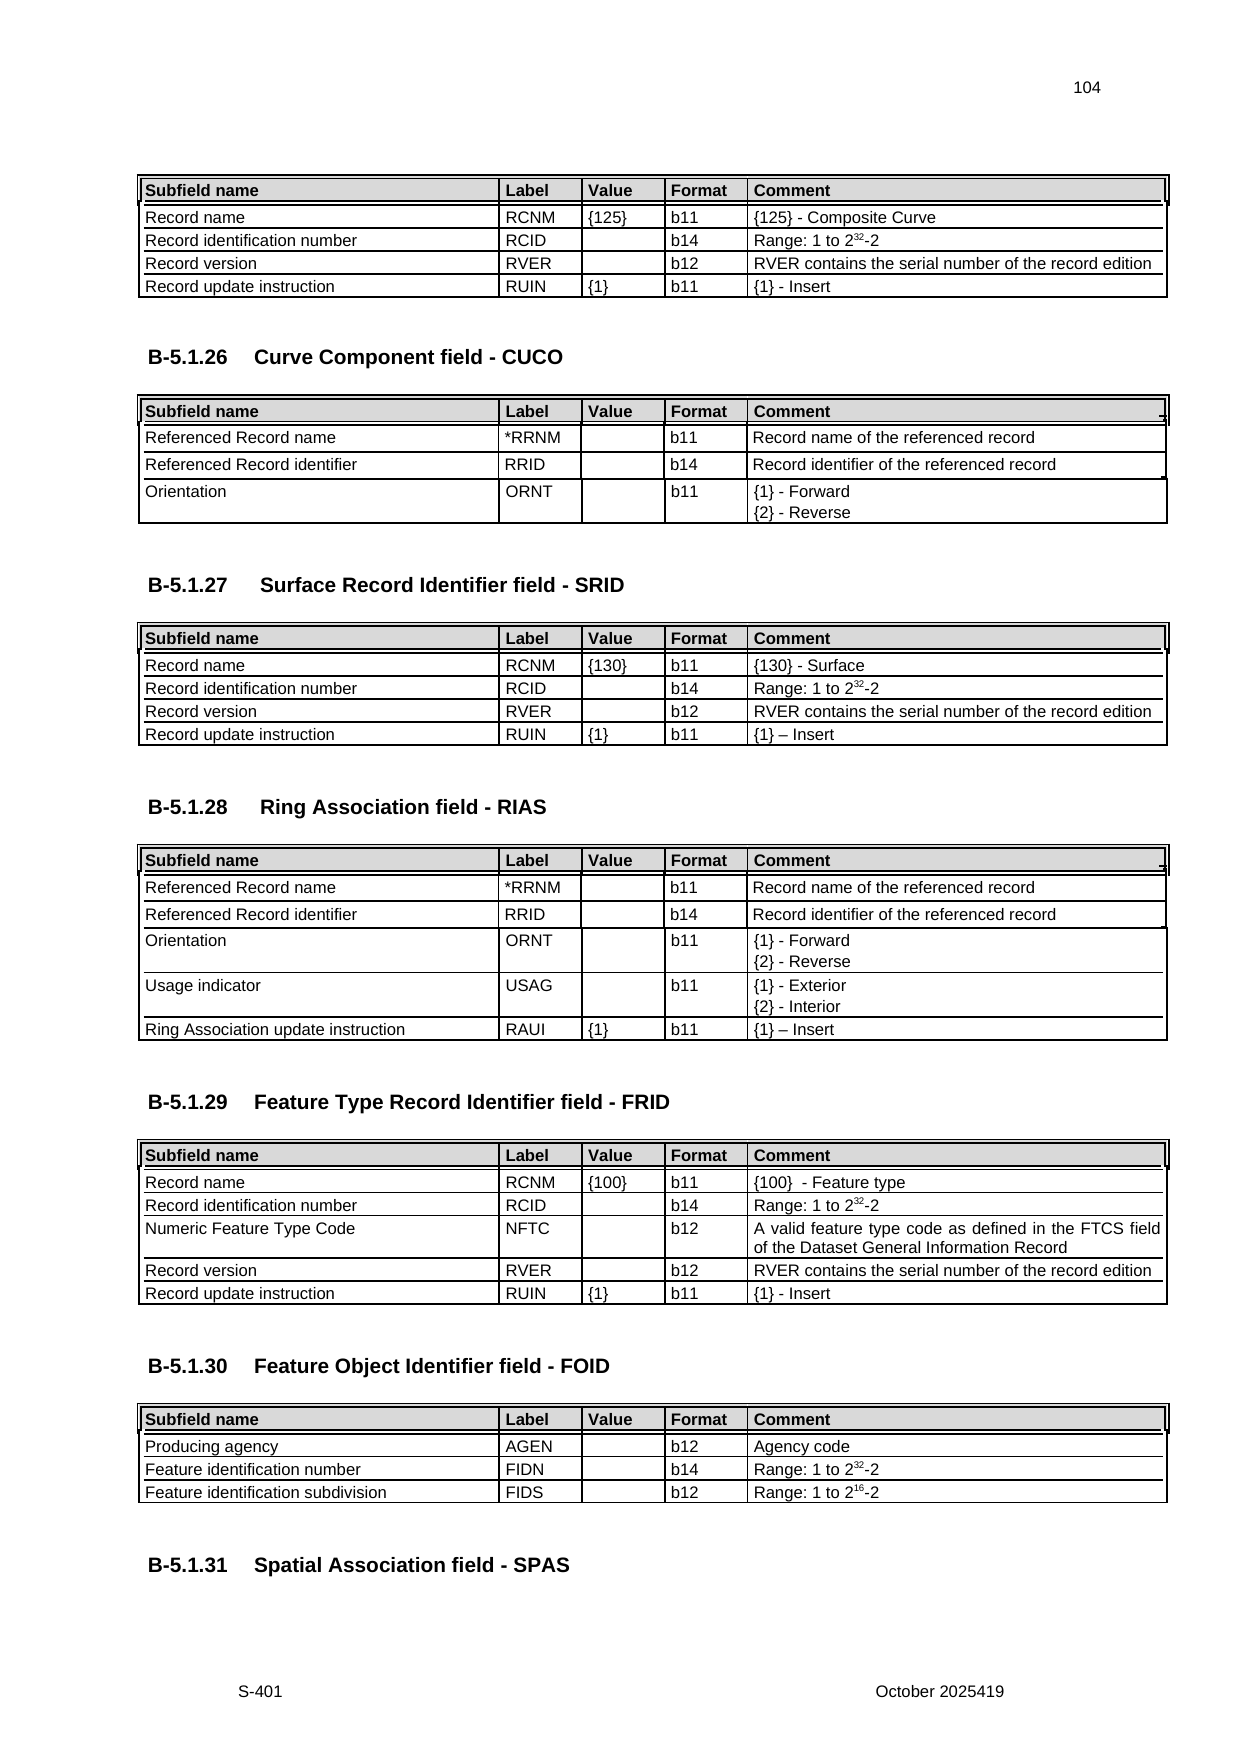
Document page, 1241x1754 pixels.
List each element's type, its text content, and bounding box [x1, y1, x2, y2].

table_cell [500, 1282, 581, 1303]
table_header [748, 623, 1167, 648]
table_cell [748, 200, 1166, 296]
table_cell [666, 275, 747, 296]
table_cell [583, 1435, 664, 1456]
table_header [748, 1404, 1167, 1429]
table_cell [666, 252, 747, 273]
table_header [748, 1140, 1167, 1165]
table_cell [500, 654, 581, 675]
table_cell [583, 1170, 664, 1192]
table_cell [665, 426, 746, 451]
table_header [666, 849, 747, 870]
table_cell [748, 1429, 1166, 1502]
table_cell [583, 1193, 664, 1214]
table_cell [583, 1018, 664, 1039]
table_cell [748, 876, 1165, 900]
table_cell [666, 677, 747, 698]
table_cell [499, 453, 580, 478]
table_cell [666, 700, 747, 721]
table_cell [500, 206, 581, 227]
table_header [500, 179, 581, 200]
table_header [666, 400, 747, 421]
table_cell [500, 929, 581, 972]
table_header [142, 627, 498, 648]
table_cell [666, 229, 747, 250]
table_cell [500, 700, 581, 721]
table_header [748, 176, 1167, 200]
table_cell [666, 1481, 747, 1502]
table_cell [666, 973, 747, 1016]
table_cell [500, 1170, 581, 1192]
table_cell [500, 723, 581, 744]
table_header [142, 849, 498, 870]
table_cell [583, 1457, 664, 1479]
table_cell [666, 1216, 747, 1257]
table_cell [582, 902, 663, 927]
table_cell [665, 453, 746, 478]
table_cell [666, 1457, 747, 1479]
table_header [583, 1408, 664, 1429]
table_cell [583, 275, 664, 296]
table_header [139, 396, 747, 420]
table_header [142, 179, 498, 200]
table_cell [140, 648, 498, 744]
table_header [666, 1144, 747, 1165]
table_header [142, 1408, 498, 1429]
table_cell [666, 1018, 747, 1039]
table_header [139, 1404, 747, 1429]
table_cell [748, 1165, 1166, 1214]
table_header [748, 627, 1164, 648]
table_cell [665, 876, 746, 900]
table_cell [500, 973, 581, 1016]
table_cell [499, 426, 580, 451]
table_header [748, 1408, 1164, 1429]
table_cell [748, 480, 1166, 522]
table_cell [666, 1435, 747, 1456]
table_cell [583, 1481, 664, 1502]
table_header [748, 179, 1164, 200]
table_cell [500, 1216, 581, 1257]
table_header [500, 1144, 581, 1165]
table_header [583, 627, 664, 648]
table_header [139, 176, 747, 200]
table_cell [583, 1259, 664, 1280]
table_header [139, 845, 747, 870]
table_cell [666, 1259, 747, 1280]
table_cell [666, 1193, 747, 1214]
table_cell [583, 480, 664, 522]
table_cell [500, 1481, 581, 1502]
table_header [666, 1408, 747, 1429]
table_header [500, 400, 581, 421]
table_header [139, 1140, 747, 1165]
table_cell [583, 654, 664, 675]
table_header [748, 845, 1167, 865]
list Curve Component field - CUCO [148, 345, 1094, 369]
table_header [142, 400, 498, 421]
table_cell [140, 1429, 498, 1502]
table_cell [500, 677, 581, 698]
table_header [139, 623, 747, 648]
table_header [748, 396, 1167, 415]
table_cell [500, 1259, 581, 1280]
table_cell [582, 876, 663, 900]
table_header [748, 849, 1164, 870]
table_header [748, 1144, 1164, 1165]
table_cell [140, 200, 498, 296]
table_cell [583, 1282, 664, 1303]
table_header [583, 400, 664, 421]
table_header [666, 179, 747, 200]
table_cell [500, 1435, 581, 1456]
list Feature Type Record Identifier field - FRID [148, 1089, 1094, 1113]
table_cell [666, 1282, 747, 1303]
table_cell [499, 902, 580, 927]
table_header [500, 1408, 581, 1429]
list Surface Record Identifier field - SRID [148, 573, 1094, 597]
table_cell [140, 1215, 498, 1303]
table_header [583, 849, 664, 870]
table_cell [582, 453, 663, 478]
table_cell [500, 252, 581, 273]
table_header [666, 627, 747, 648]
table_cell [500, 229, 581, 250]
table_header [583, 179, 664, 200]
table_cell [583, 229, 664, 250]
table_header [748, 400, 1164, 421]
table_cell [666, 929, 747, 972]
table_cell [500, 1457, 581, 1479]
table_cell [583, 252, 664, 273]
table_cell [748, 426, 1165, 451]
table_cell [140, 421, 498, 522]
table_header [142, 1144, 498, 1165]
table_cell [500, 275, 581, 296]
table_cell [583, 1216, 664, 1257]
list Feature Object Identifier field - FOID [148, 1353, 1094, 1377]
list Spatial Association field - SPAS [148, 1552, 1094, 1576]
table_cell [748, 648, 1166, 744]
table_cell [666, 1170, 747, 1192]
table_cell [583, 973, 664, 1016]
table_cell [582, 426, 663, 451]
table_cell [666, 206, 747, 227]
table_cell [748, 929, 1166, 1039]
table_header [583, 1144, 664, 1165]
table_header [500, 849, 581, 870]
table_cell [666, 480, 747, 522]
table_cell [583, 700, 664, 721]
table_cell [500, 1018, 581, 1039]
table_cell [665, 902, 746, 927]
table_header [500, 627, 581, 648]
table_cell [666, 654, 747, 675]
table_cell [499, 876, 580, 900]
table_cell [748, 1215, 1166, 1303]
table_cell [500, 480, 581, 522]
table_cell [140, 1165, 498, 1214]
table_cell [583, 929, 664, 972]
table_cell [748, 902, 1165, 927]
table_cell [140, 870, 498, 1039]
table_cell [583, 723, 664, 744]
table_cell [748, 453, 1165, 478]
list Ring Association field - RIAS [148, 794, 1094, 818]
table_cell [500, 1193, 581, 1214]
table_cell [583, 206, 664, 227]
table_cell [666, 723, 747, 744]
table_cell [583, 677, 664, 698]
